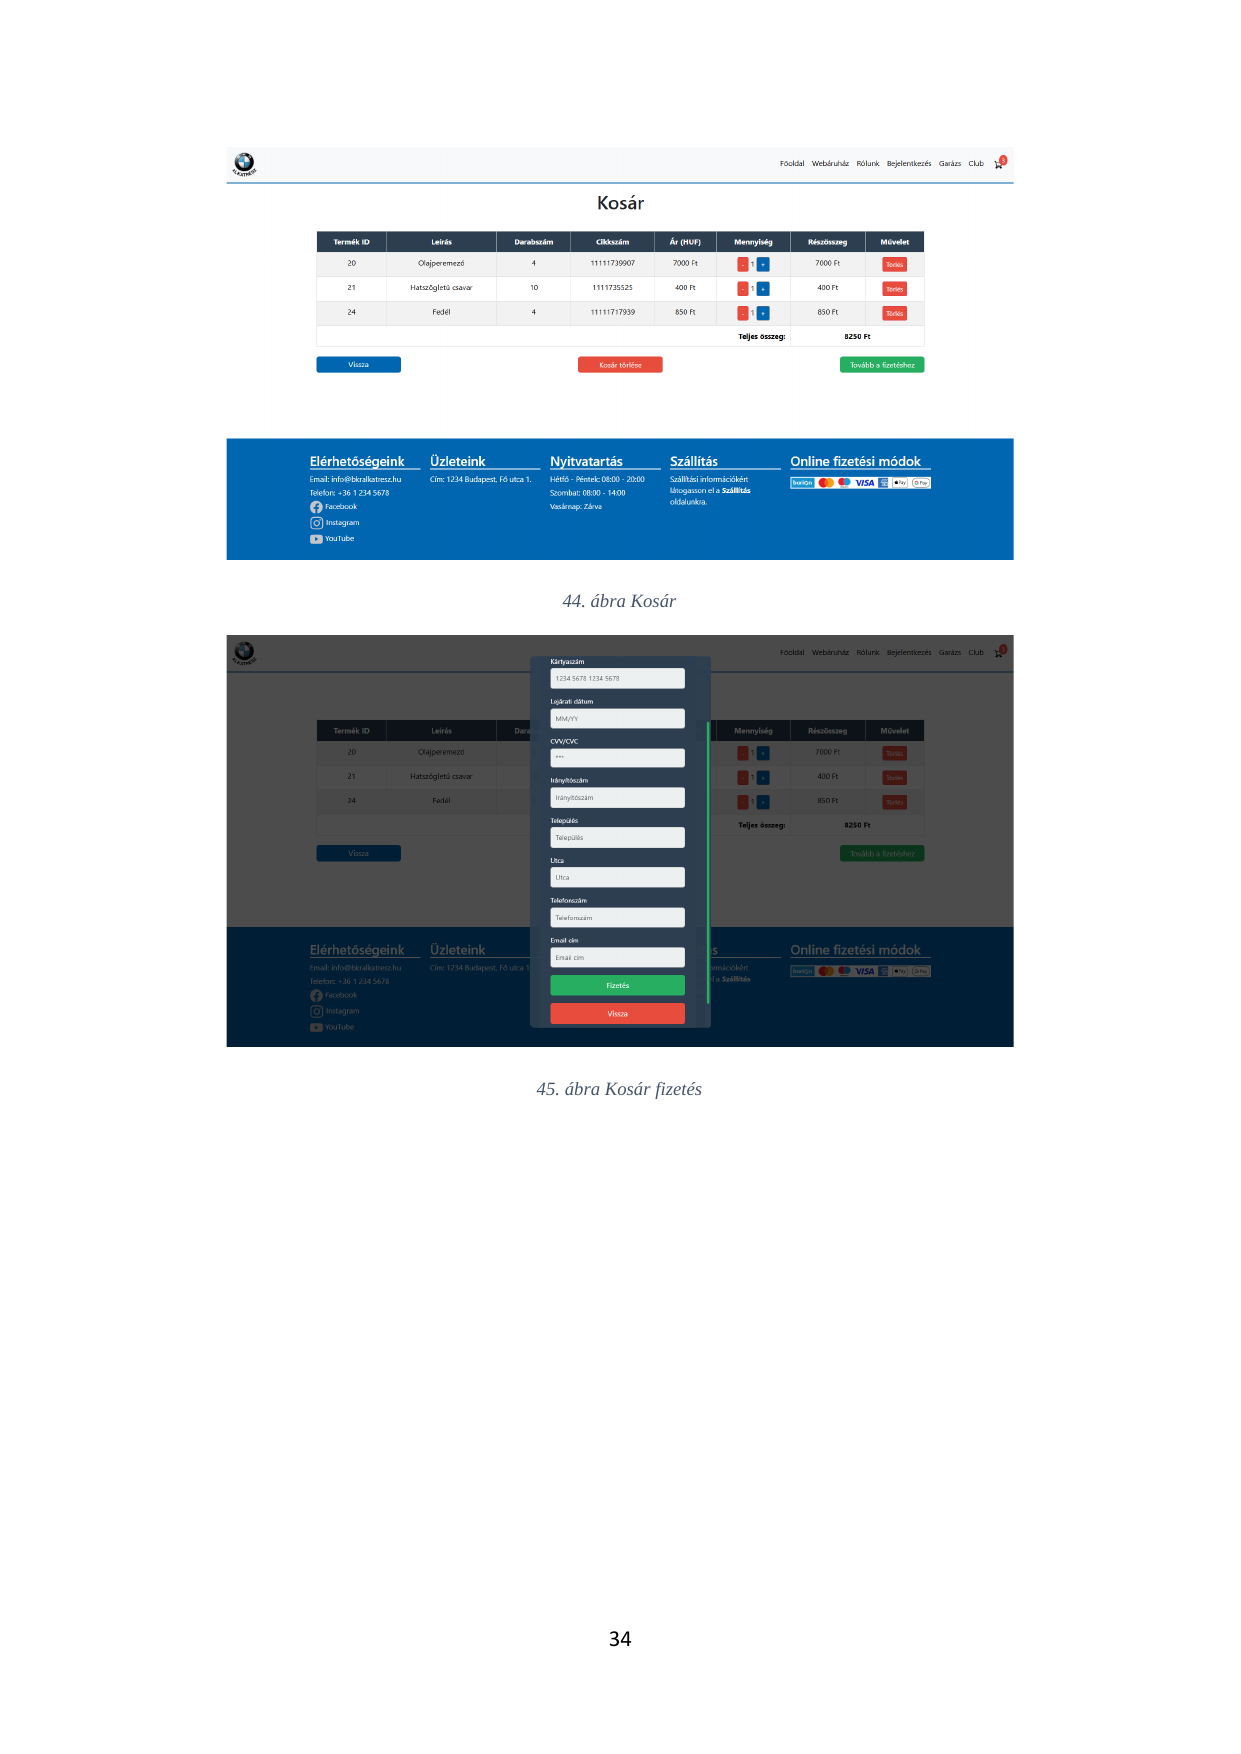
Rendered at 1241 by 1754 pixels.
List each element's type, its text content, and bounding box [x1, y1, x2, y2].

picture [226, 147, 1014, 560]
text 45. ábra Kosár fizetés [148, 1077, 1093, 1099]
picture [226, 635, 1014, 1047]
text 44. ábra Kosár [148, 590, 1093, 612]
